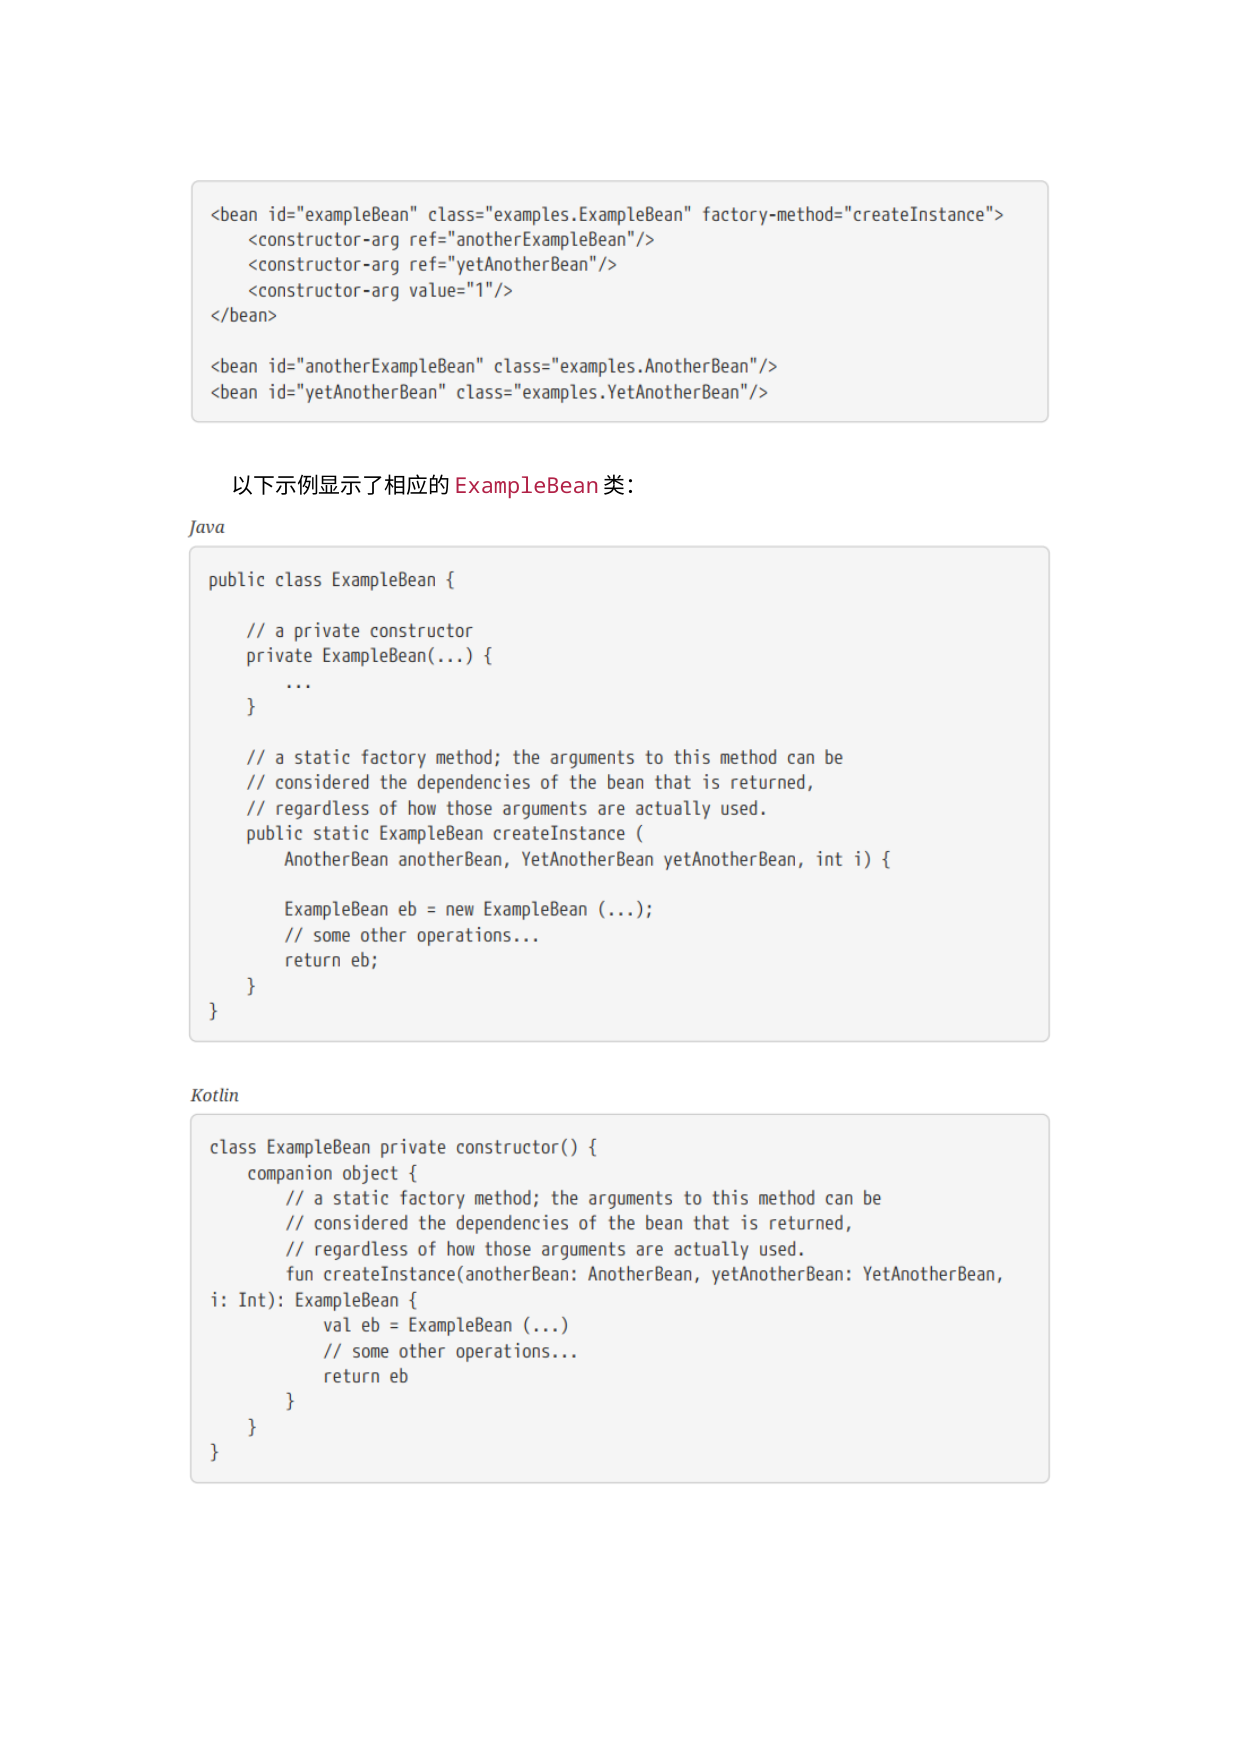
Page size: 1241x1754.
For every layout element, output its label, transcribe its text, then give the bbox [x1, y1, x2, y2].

picture [187, 516, 1052, 1065]
picture [187, 162, 1052, 445]
text 以下示例显示了相应的ExampleBean类： [187, 468, 1053, 500]
picture [187, 1082, 1052, 1488]
